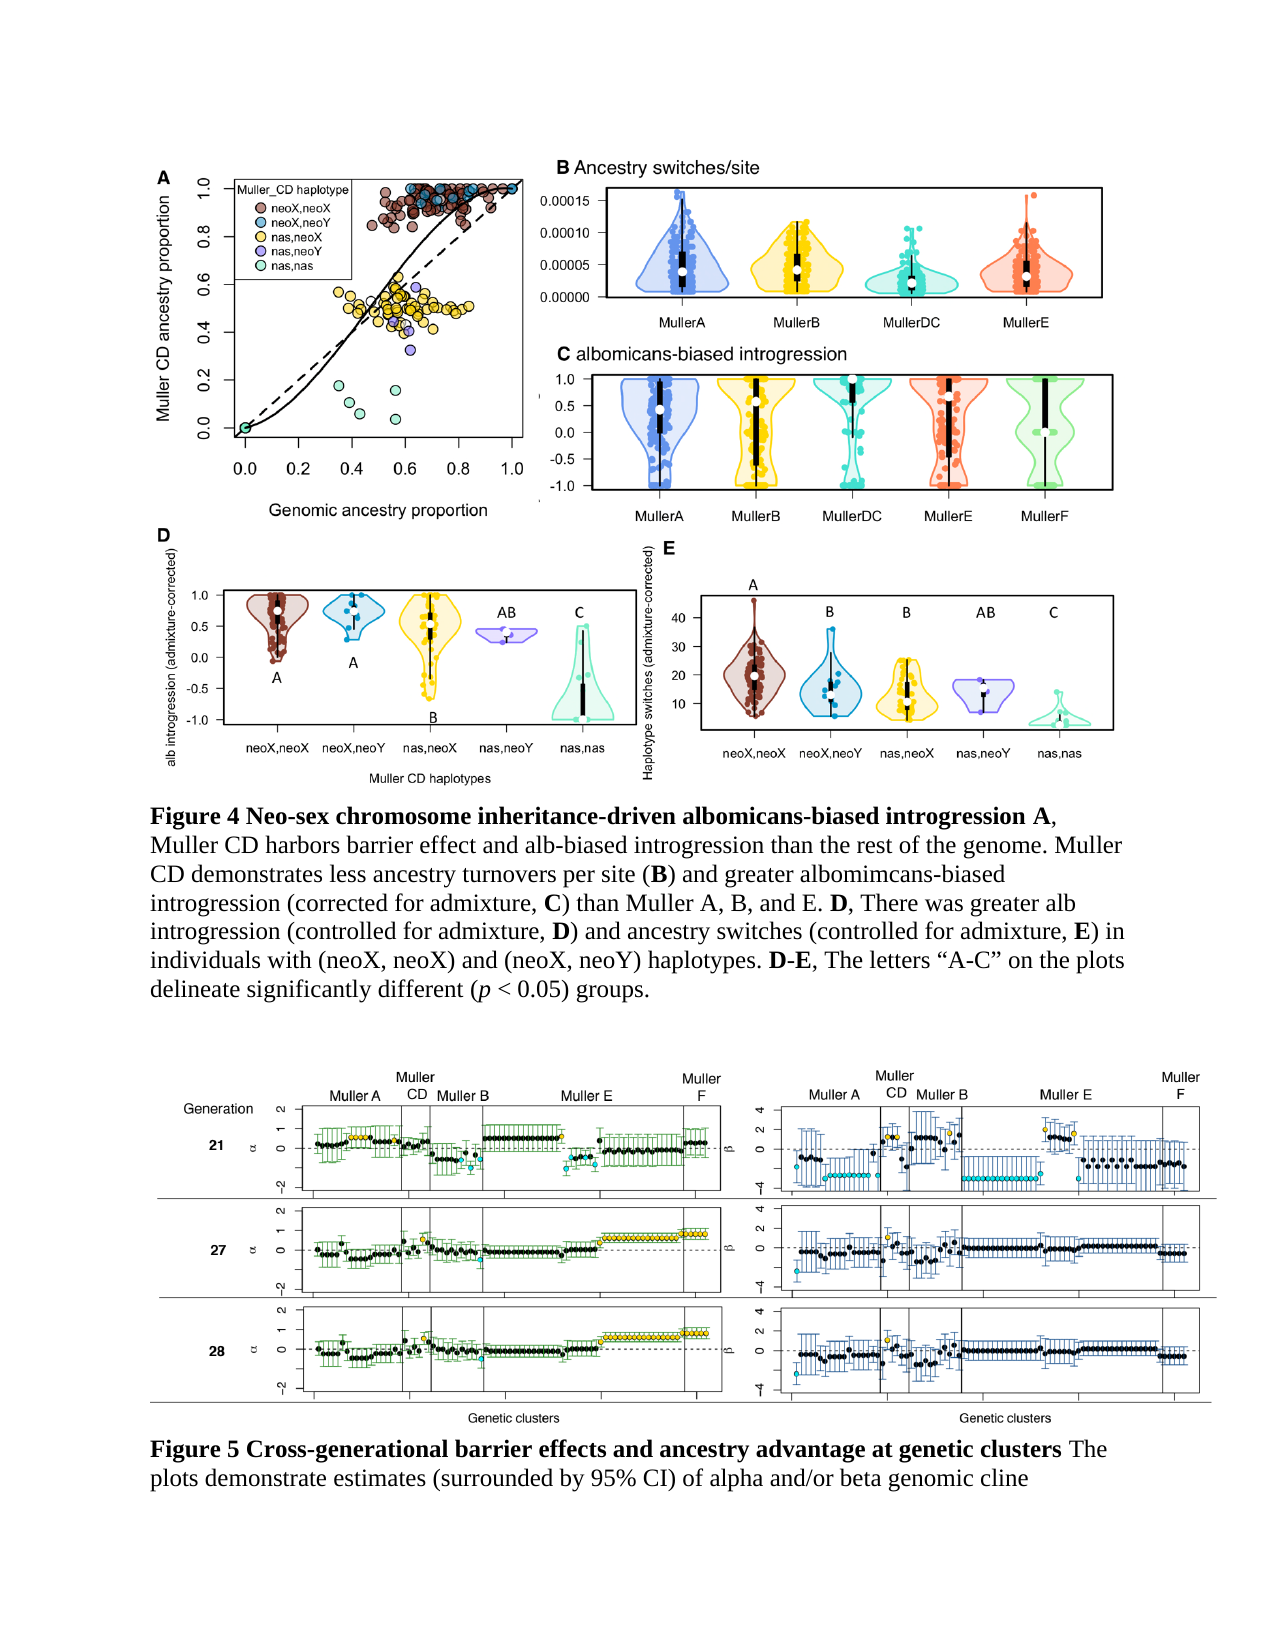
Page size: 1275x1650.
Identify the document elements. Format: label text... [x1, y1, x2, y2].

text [150, 1434, 1125, 1491]
picture [150, 150, 1125, 802]
text Figure 4 Neo-sex chromosome inheritance-driven albomicans-biased introgression A, Muller CD harbors barrier effect and alb-biased introgression than the rest of the genome. Muller CD demonstrates less ancestry turnovers per site (B) and greater albomimcans-biased introgression (corrected for admixture, C) than Muller A, B, and E. D, There was greater alb introgression (controlled for admixture, D) and ancestry switches (controlled for admixture, E) in individuals with (neoX, neoX) and (neoX, neoY) haplotypes. D-E, The letters “A-C” on the plots delineate significantly different (p < 0.05) groups. [150, 802, 1125, 1003]
